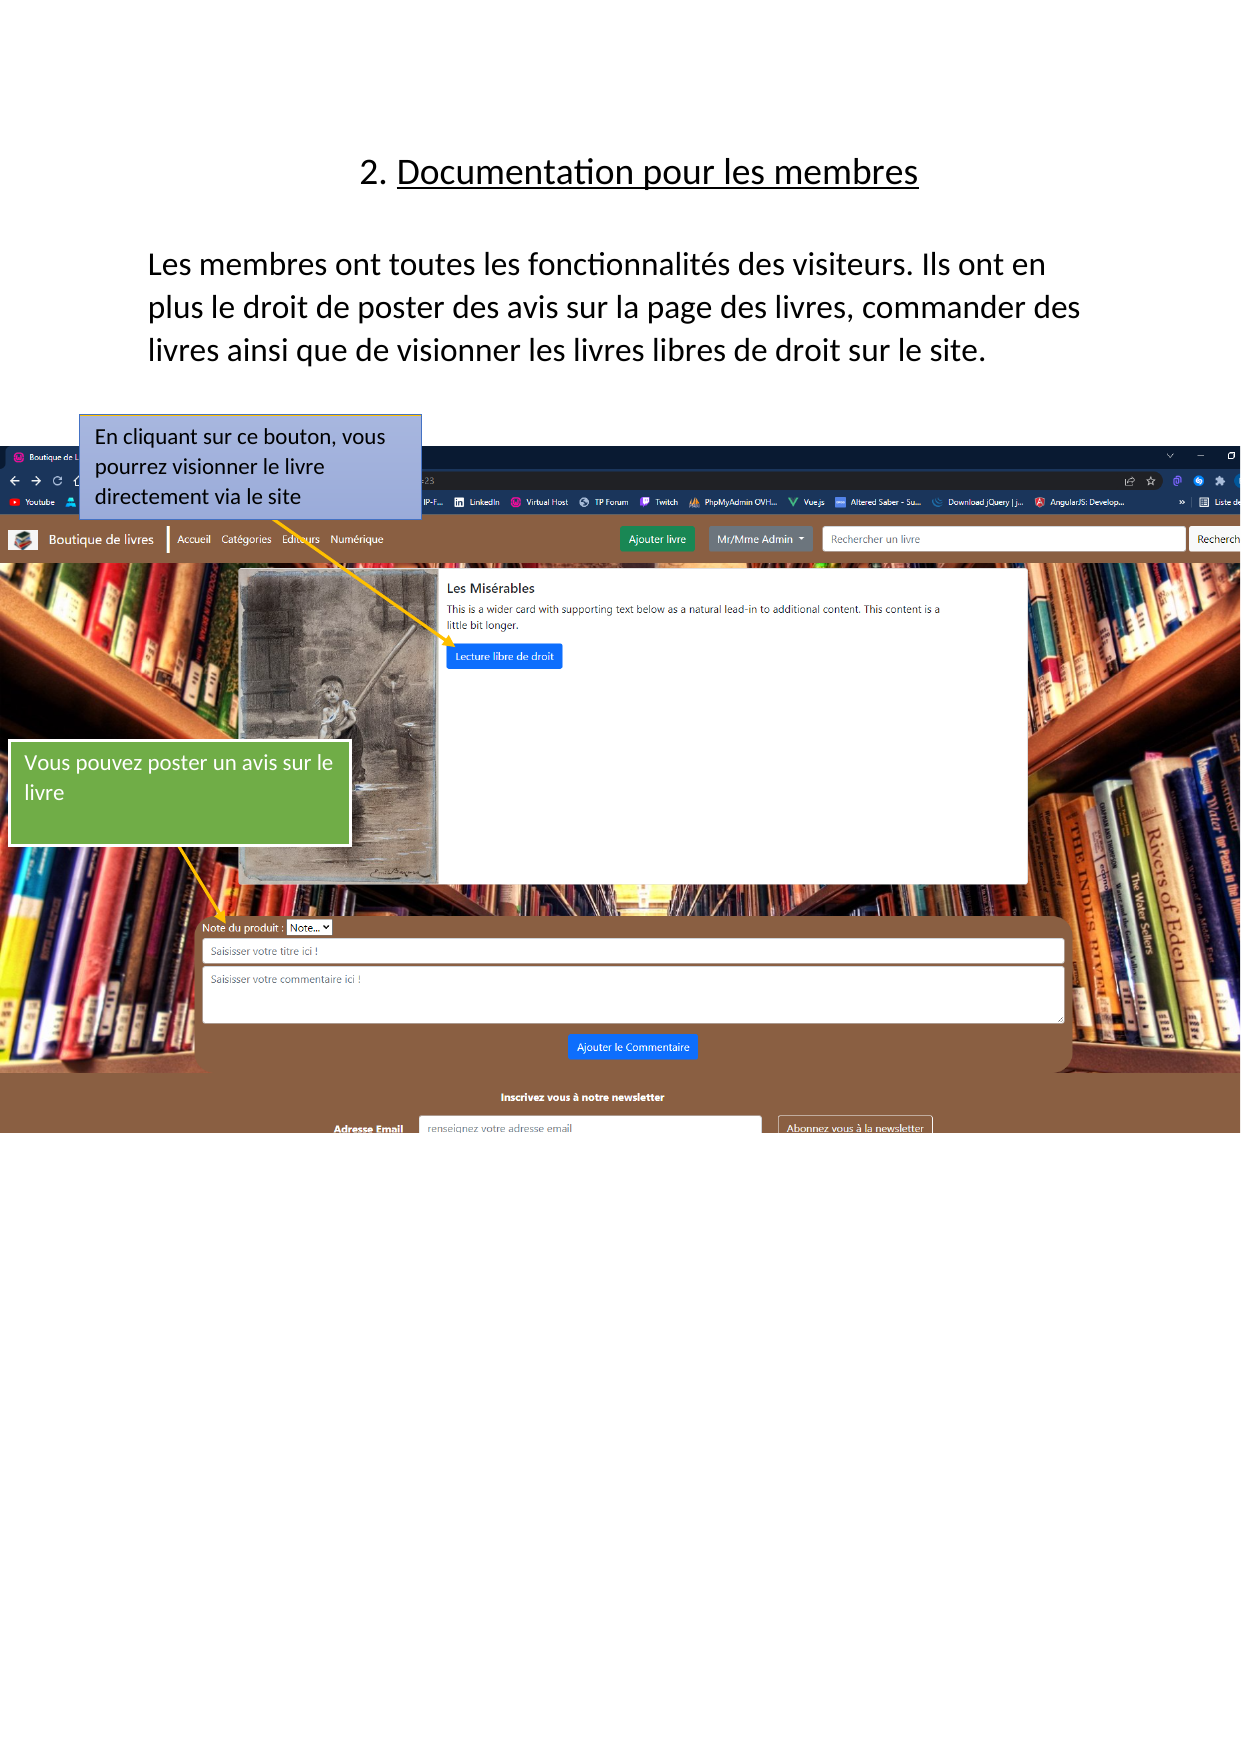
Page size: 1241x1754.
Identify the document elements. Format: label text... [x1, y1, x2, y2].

picture [0, 446, 1241, 1133]
list Documentation pour les membres [185, 148, 1093, 193]
text Les membres ont toutes les fonctionnalités des visiteurs. Ils ont en plus le droit de poster des avis sur la page des livres, commander des livres ainsi que de visionner les livres libres de droit sur le site. [148, 242, 1093, 369]
